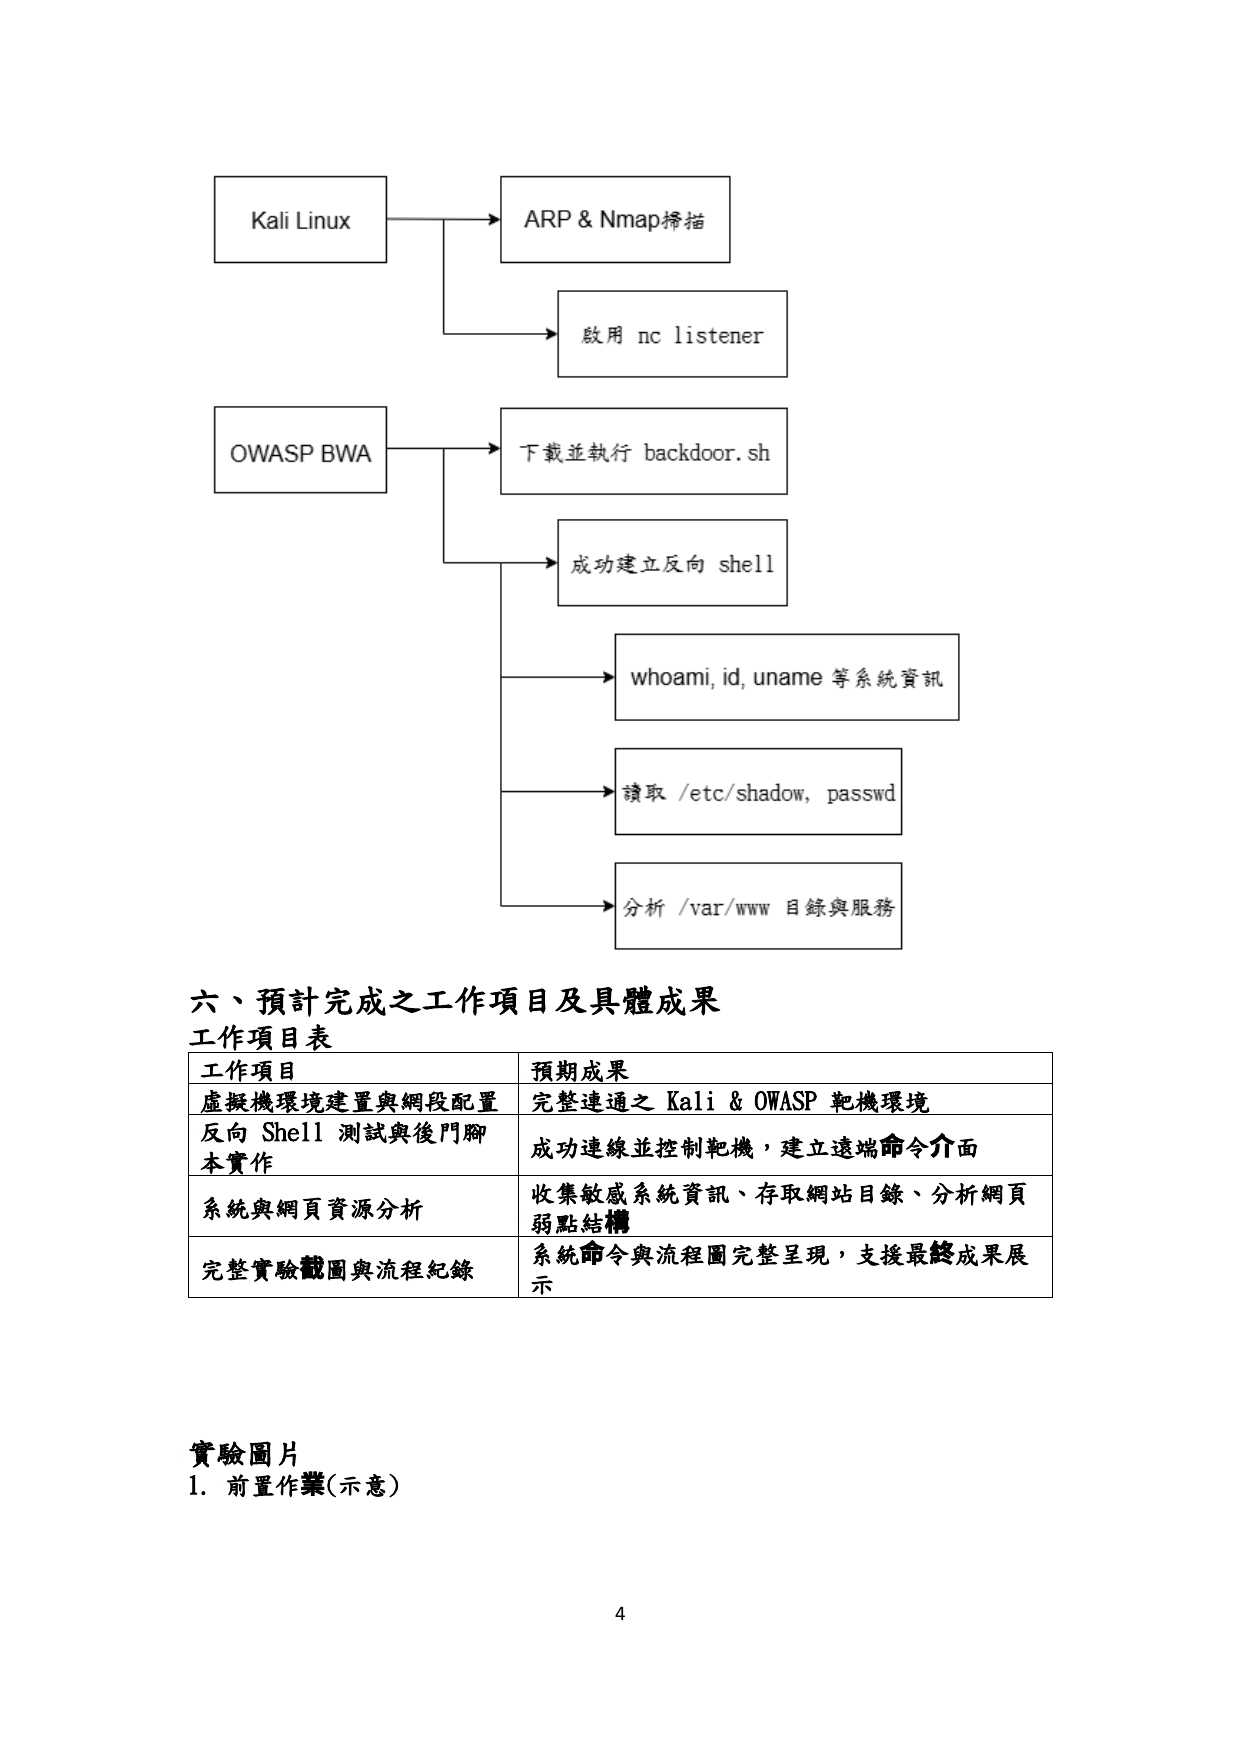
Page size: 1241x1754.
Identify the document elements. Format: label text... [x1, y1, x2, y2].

text 六、預計完成之工作項目及具體成果 [187, 977, 1053, 1017]
table_cell 成功連線並控制靶機，建立遠端命令介面 [519, 1115, 1052, 1175]
table_cell 收集敏感系統資訊、存取網站目錄、分析網頁弱點結構 [519, 1176, 1052, 1236]
list 前置作業(示意) [187, 1468, 1053, 1498]
table_cell 完整實驗截圖與流程紀錄 [189, 1237, 518, 1297]
table_cell 完整連通之 Kali & OWASP 靶機環境 [519, 1084, 1052, 1114]
table_cell 虛擬機環境建置與網段配置 [189, 1084, 518, 1114]
table_cell 反向 Shell 測試與後門腳本實作 [189, 1115, 518, 1175]
table_cell 系統與網頁資源分析 [189, 1176, 518, 1236]
text 工作項目表 [187, 1017, 1053, 1052]
table_header 工作項目 [189, 1053, 518, 1083]
table_cell 系統命令與流程圖完整呈現，支援最終成果展示 [519, 1237, 1052, 1297]
picture [187, 150, 987, 977]
text 實驗圖片 [187, 1433, 1053, 1468]
table_header 預期成果 [519, 1053, 1052, 1083]
